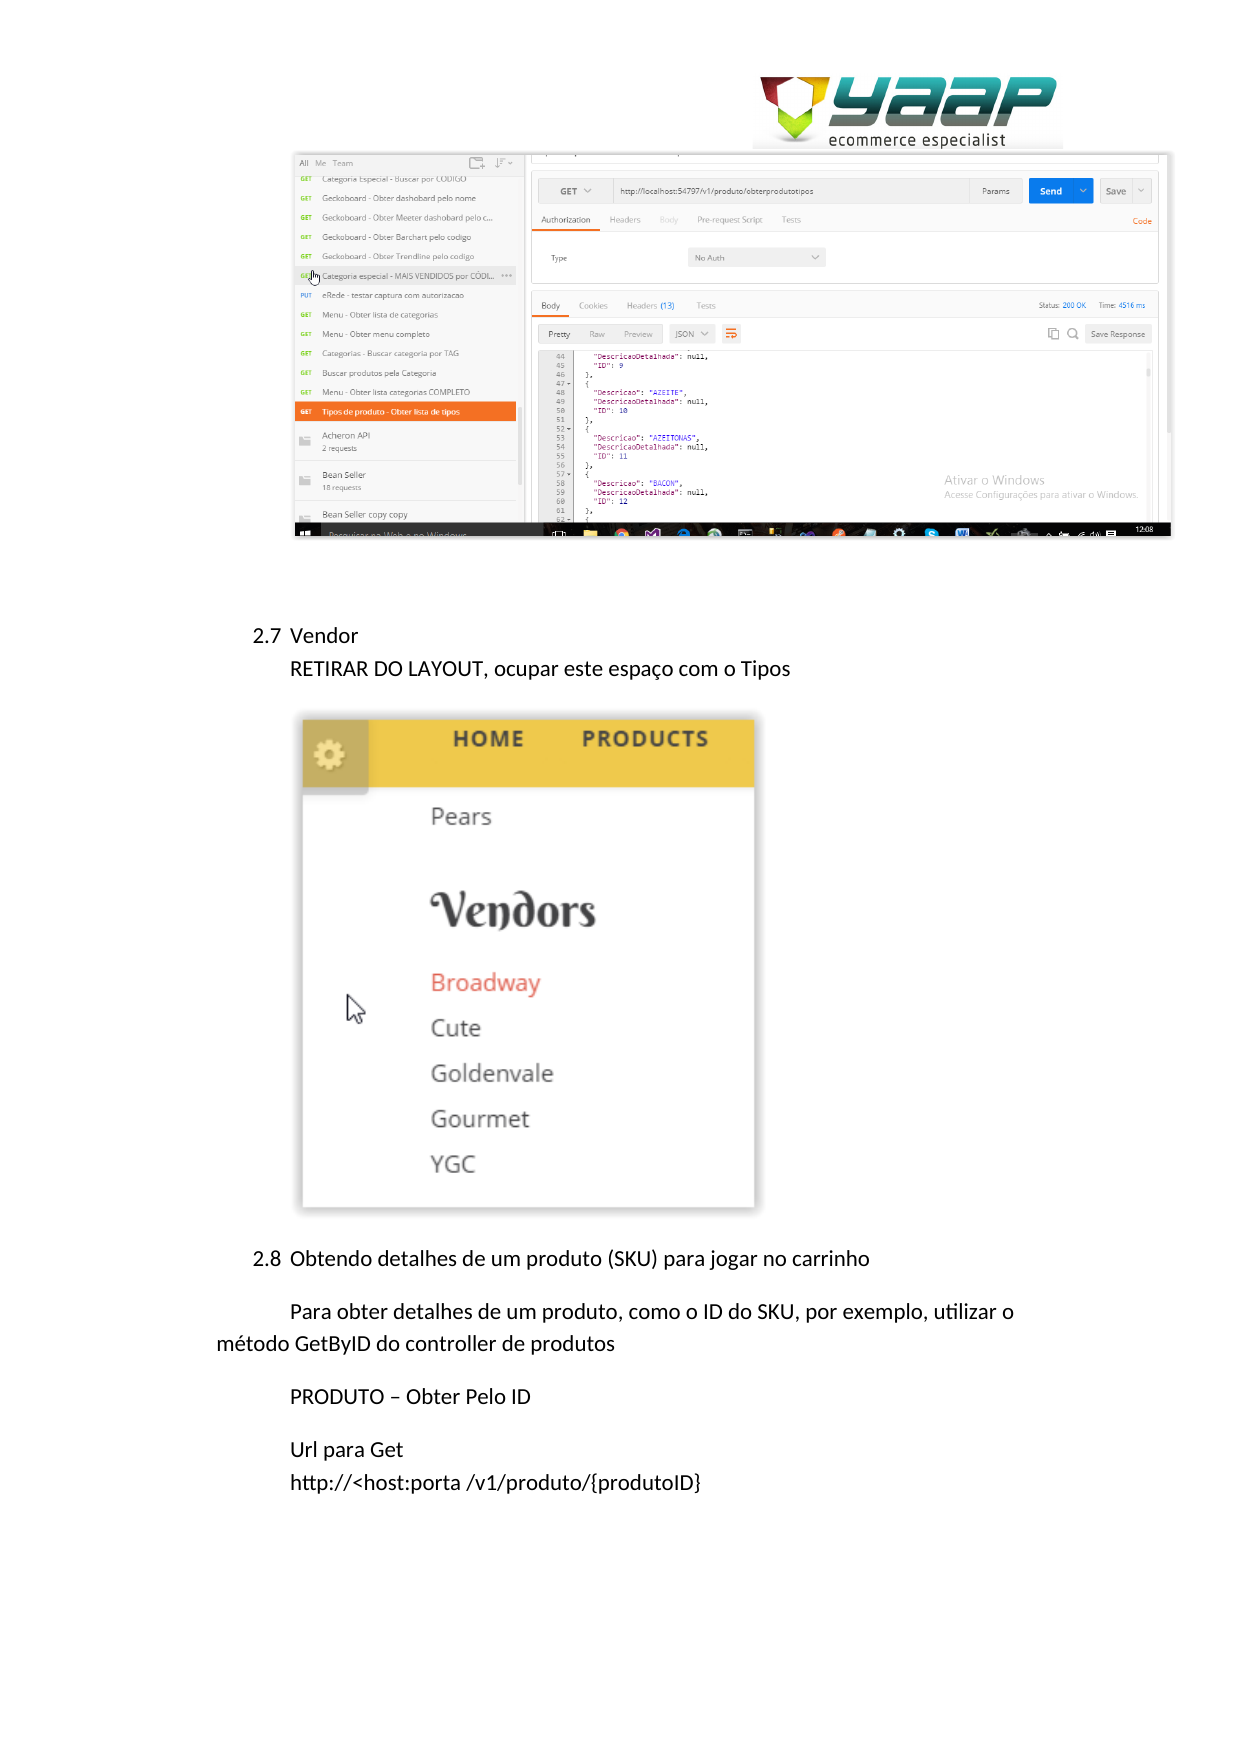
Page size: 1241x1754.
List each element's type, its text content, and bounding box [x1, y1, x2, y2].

list Vendor [252, 622, 1063, 649]
text Para obter detalhes de um produto, como o ID do SKU, por exemplo, utilizar o método GetByID do controller de produtos [216, 1297, 1063, 1357]
picture [289, 706, 767, 1220]
text PRODUTO – Obter Pelo ID [216, 1382, 1063, 1411]
list http://<host:porta /v1/produto/{produtoID} [290, 1468, 1063, 1496]
picture [289, 73, 1176, 541]
list Obtendo detalhes de um produto (SKU) para jogar no carrinho [252, 1244, 1063, 1272]
list Url para Get [290, 1436, 1063, 1463]
list RETIRAR DO LAYOUT, ocupar este espaço com o Tipos [290, 654, 1063, 682]
